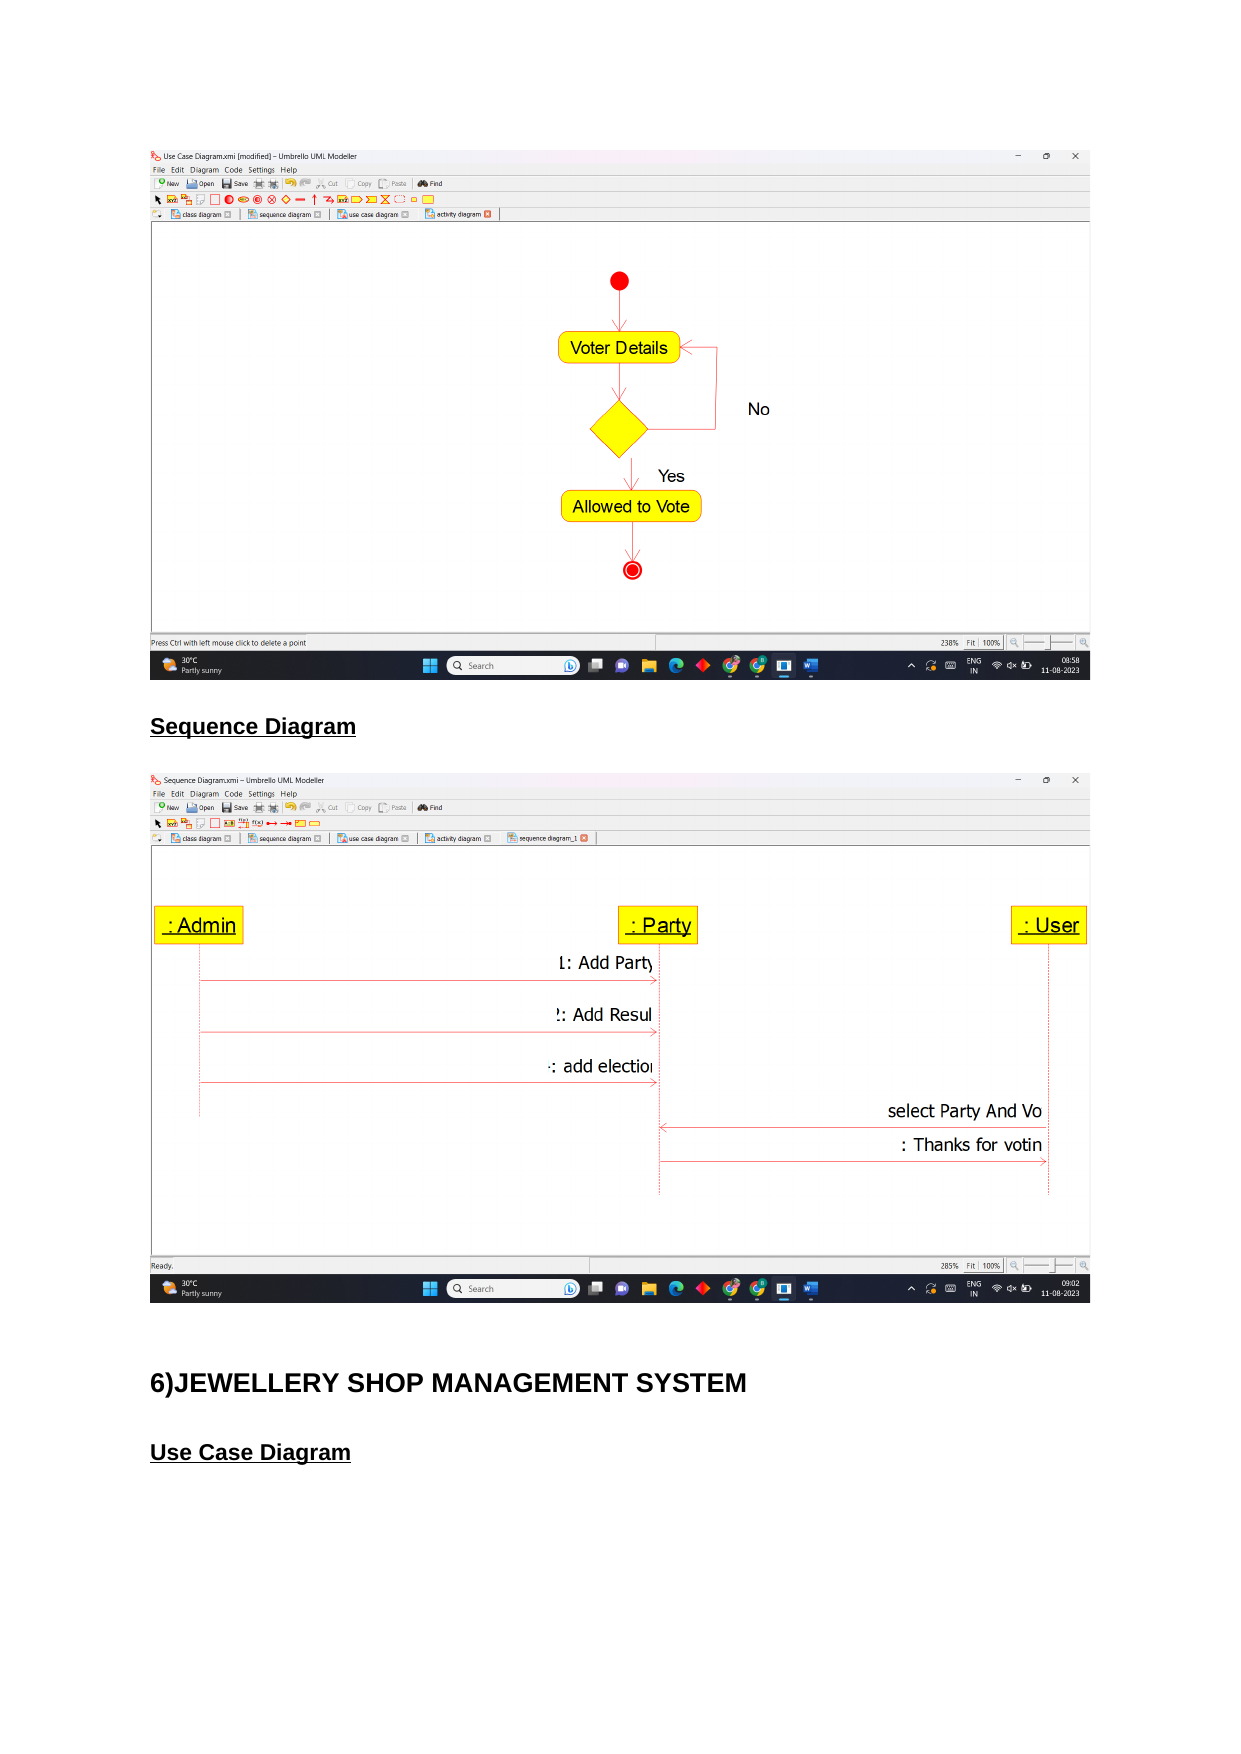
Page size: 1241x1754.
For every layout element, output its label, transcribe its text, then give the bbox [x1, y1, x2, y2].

text Sequence Diagram [150, 713, 1090, 739]
text Use Case Diagram [150, 1439, 1090, 1465]
picture [150, 150, 1091, 680]
text 6)JEWELLERY SHOP MANAGEMENT SYSTEM [150, 1367, 1090, 1398]
picture [150, 773, 1091, 1303]
